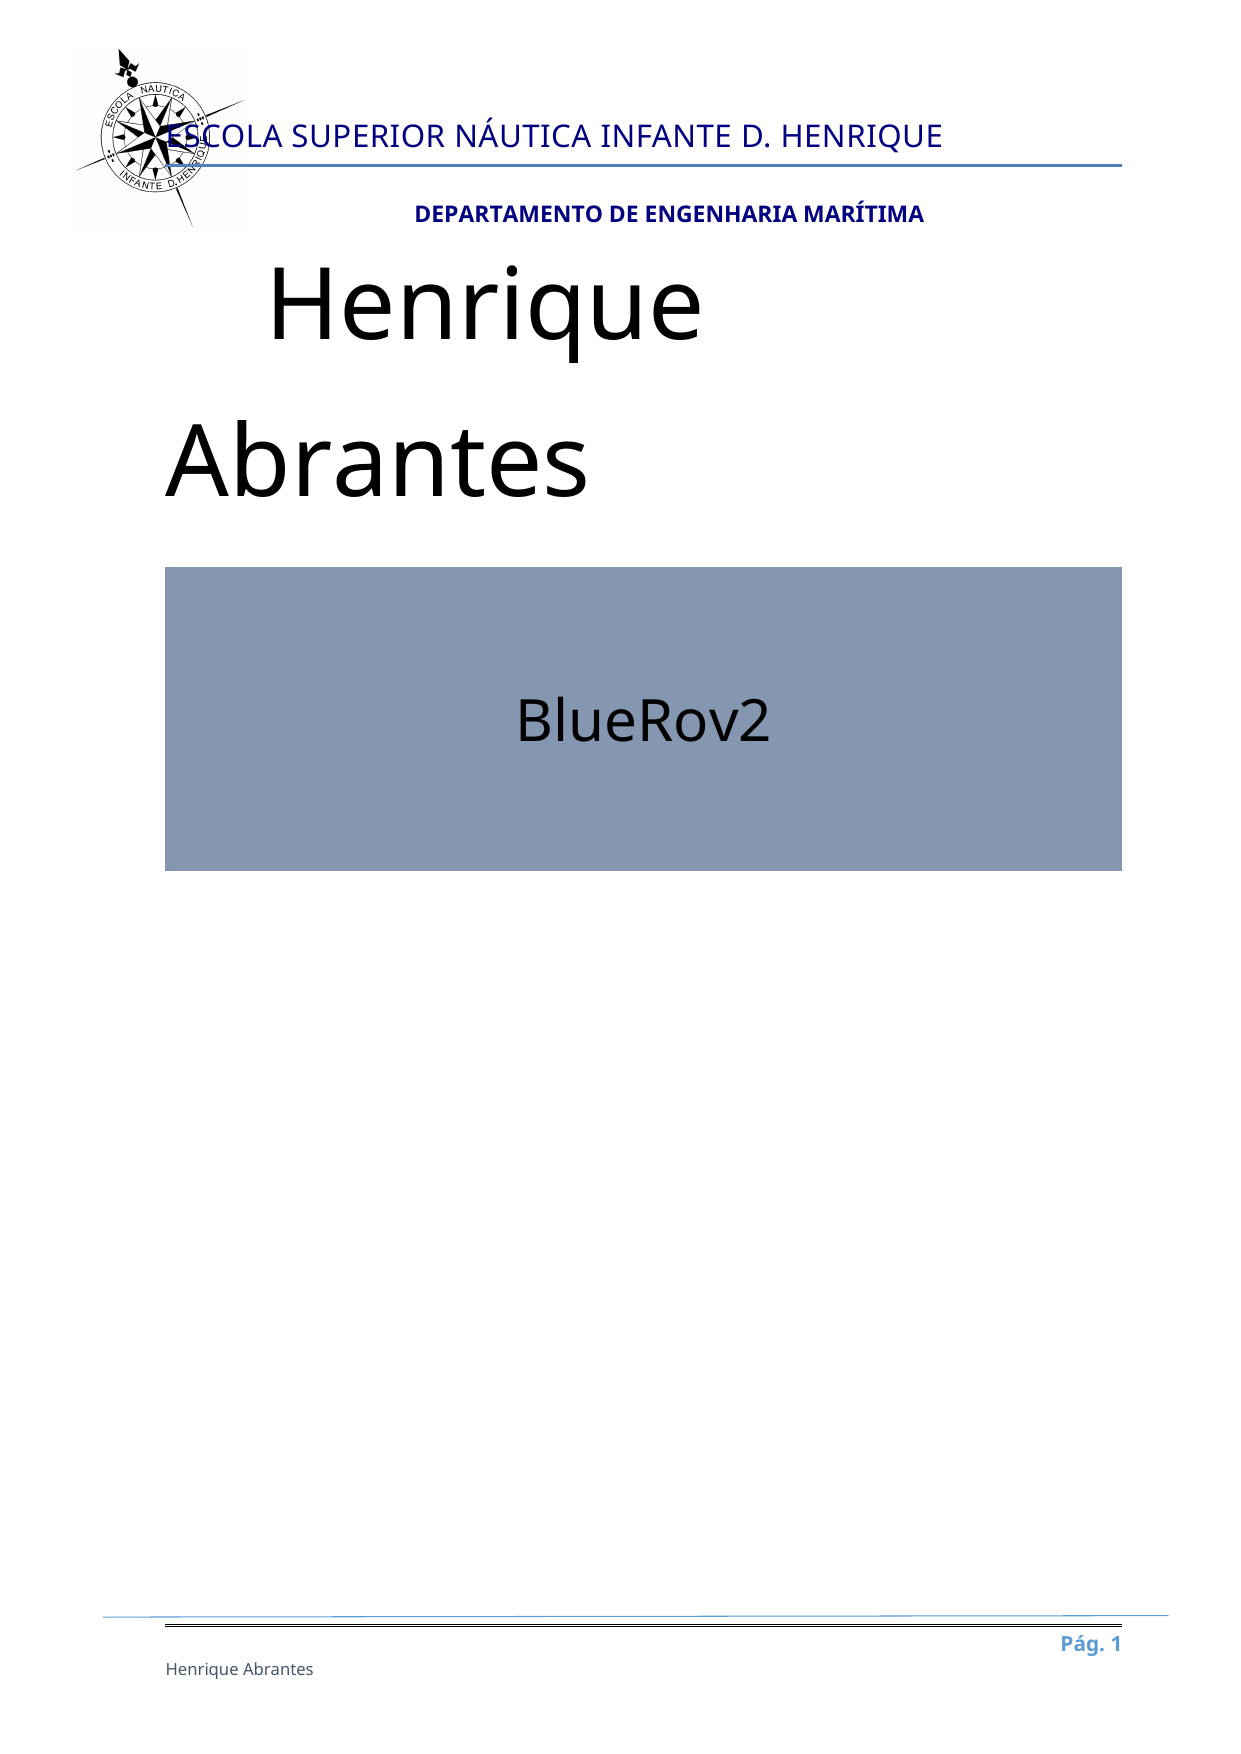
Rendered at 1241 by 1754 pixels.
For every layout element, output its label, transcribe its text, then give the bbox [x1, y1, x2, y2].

text Henrique Abrantes [165, 233, 1122, 526]
picture [68, 44, 247, 234]
text BlueRov2 [165, 679, 1122, 759]
